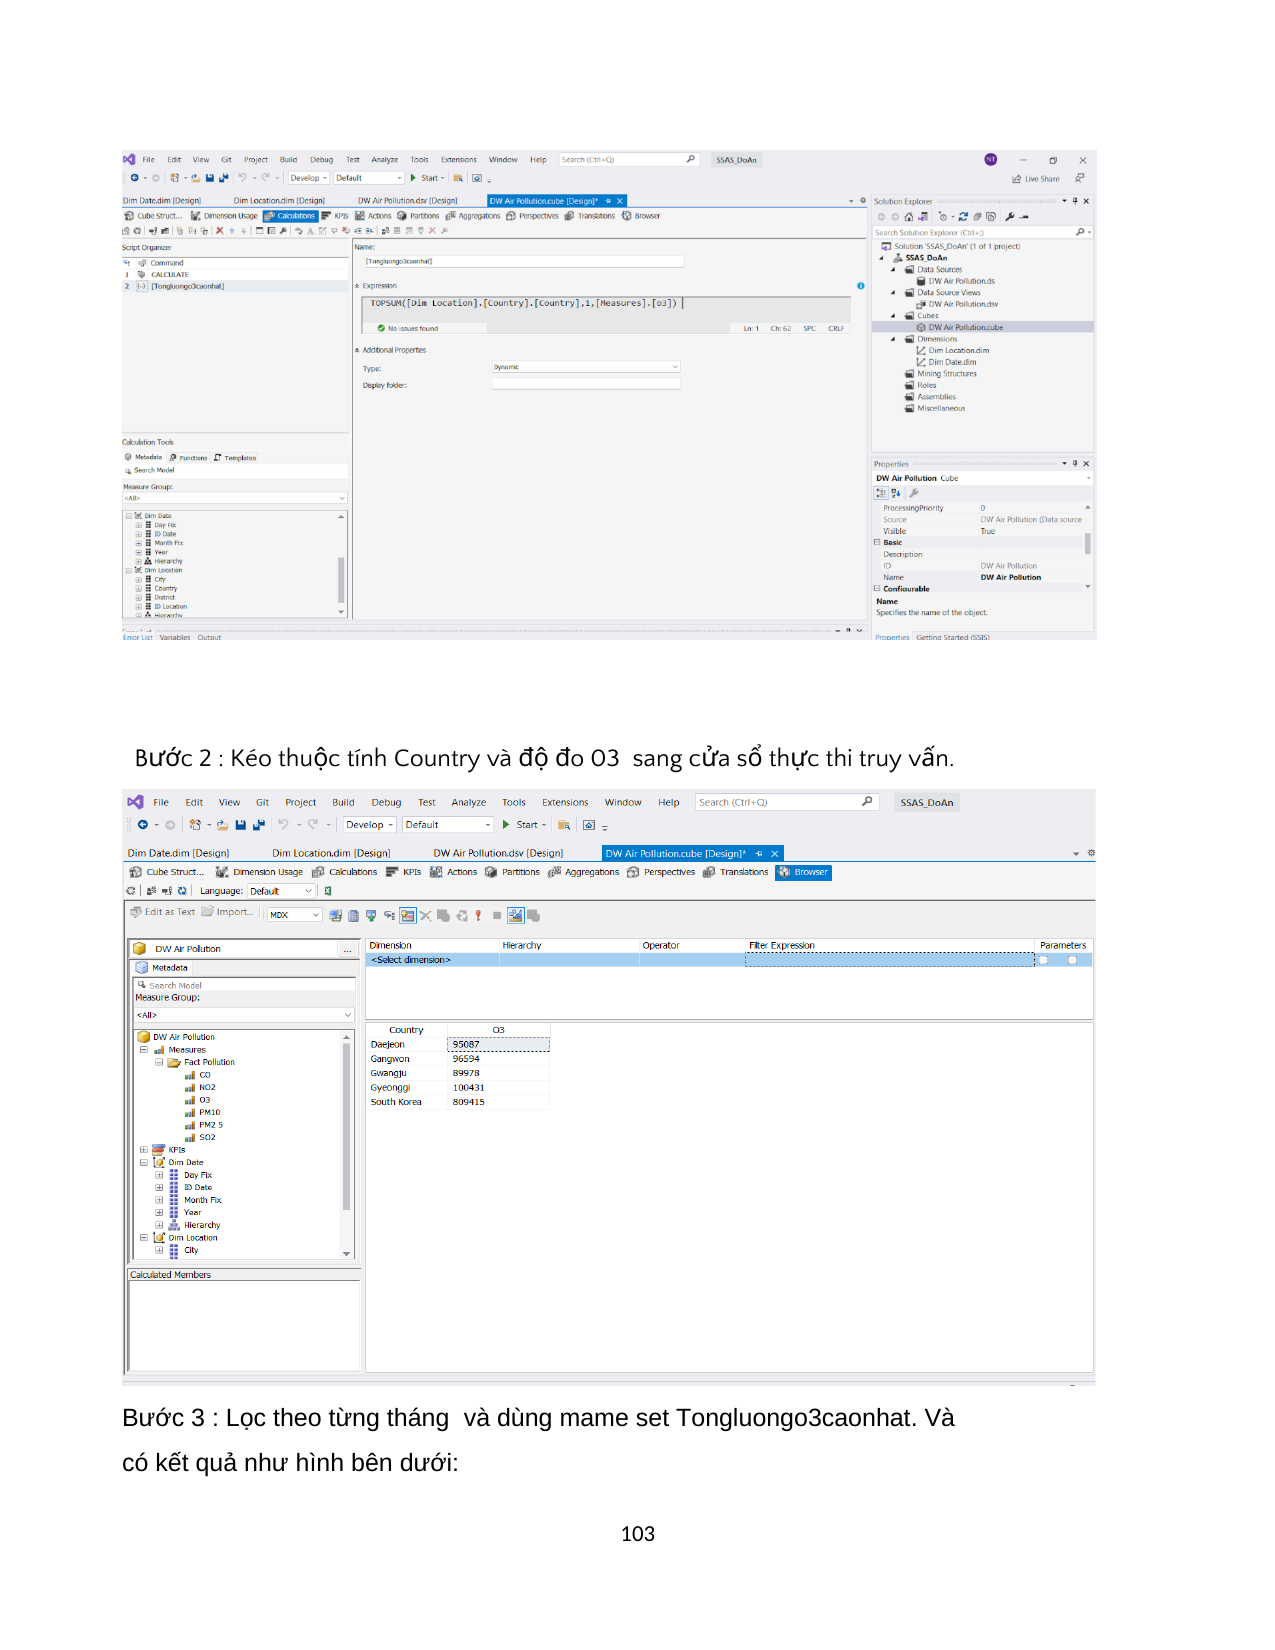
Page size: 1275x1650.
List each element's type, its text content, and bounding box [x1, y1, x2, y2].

text Bước 2 : Kéo thuộc tính Country và độ đo 03 sang cửa sổ thực thi truy vấn. [122, 745, 1125, 773]
picture [121, 789, 1096, 1386]
picture [121, 150, 1097, 640]
